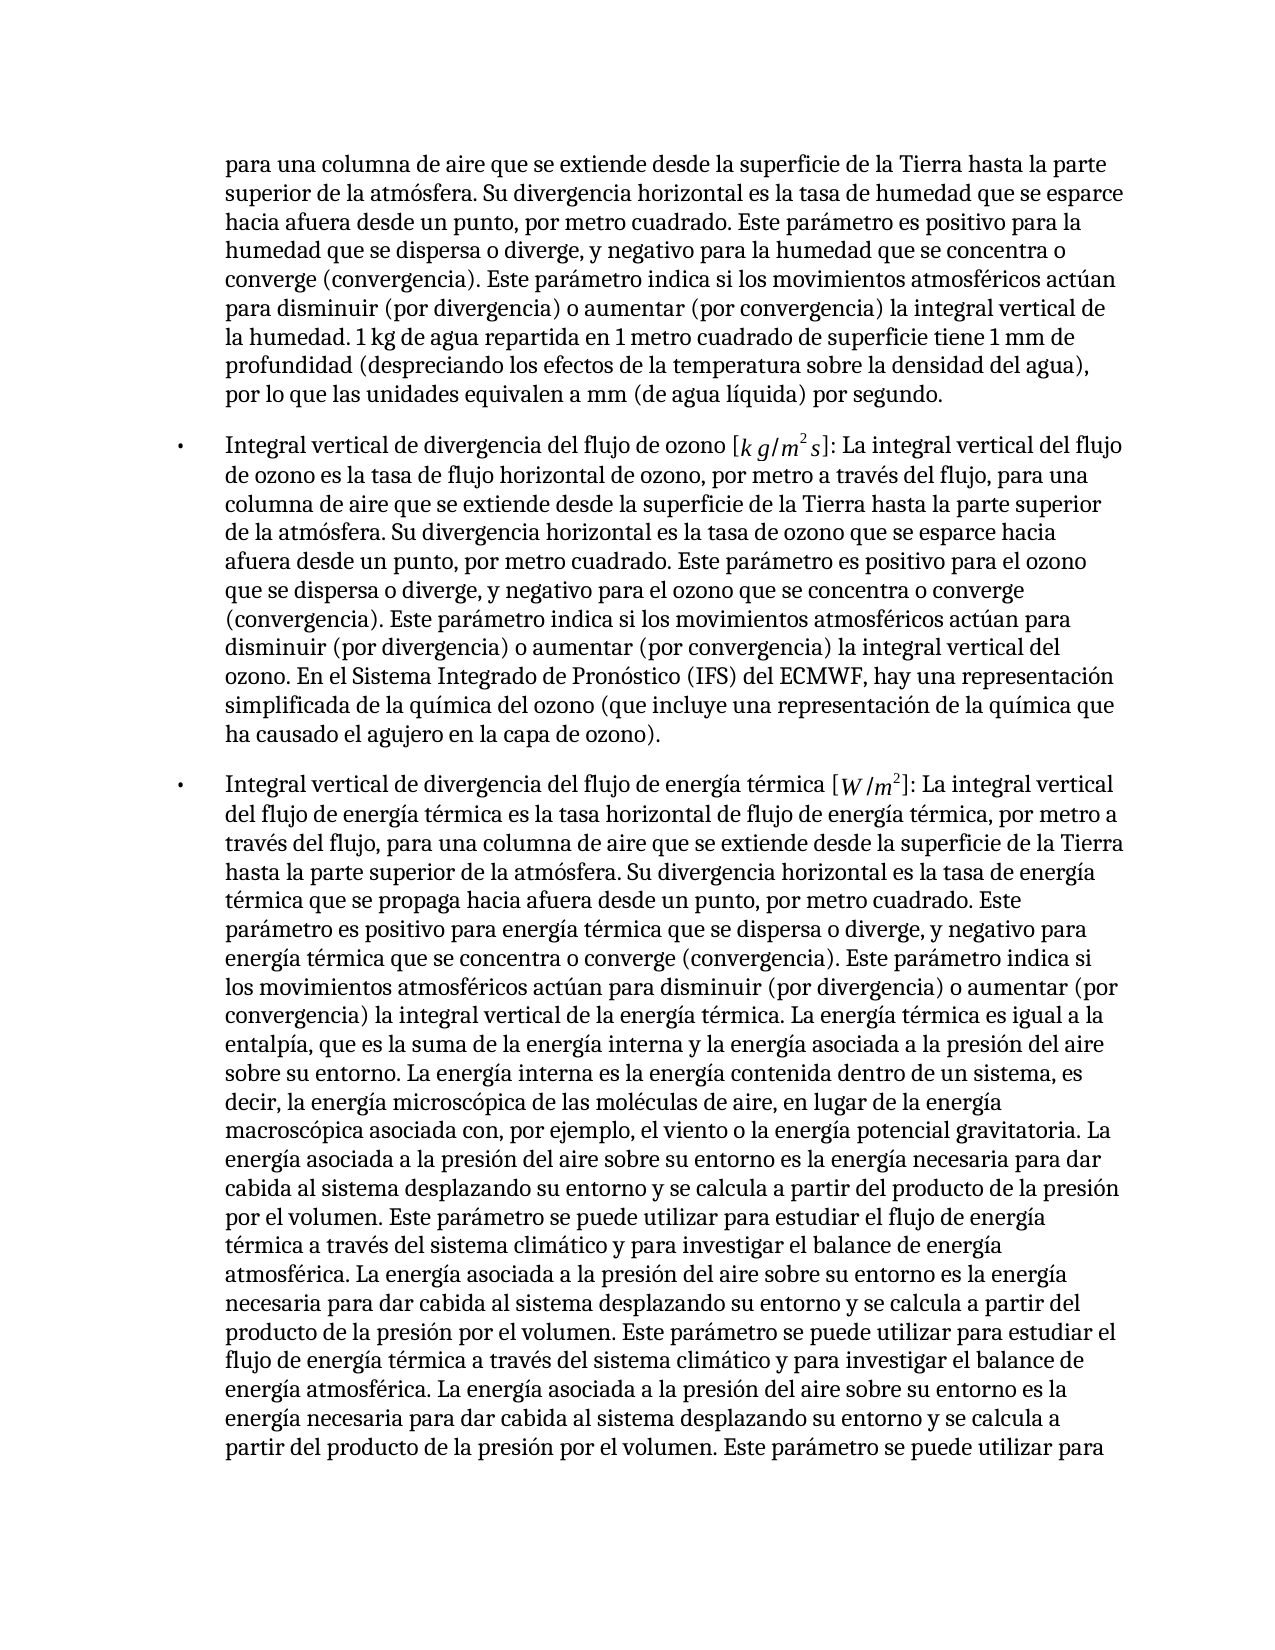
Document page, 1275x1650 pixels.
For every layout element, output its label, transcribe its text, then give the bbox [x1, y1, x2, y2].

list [175, 769, 1125, 1461]
list Integral vertical de divergencia del flujo de ozono []: La integral vertical del flujo de ozono es la tasa de flujo horizontal de ozono, por metro a través del flujo, para una columna de aire que se extiende desde la superficie de la Tierra hasta la parte superior de la atmósfera. Su divergencia horizontal es la tasa de ozono que se esparce hacia afuera desde un punto, por metro cuadrado. Este parámetro es positivo para el ozono que se dispersa o diverge, y negativo para el ozono que se concentra o converge (convergencia). Este parámetro indica si los movimientos atmosféricos actúan para disminuir (por divergencia) o aumentar (por convergencia) la integral vertical del ozono. En el Sistema Integrado de Pronóstico (IFS) del ECMWF, hay una representación simplificada de la química del ozono (que incluye una representación de la química que ha causado el agujero en la capa de ozono). [175, 429, 1125, 748]
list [175, 150, 1125, 409]
